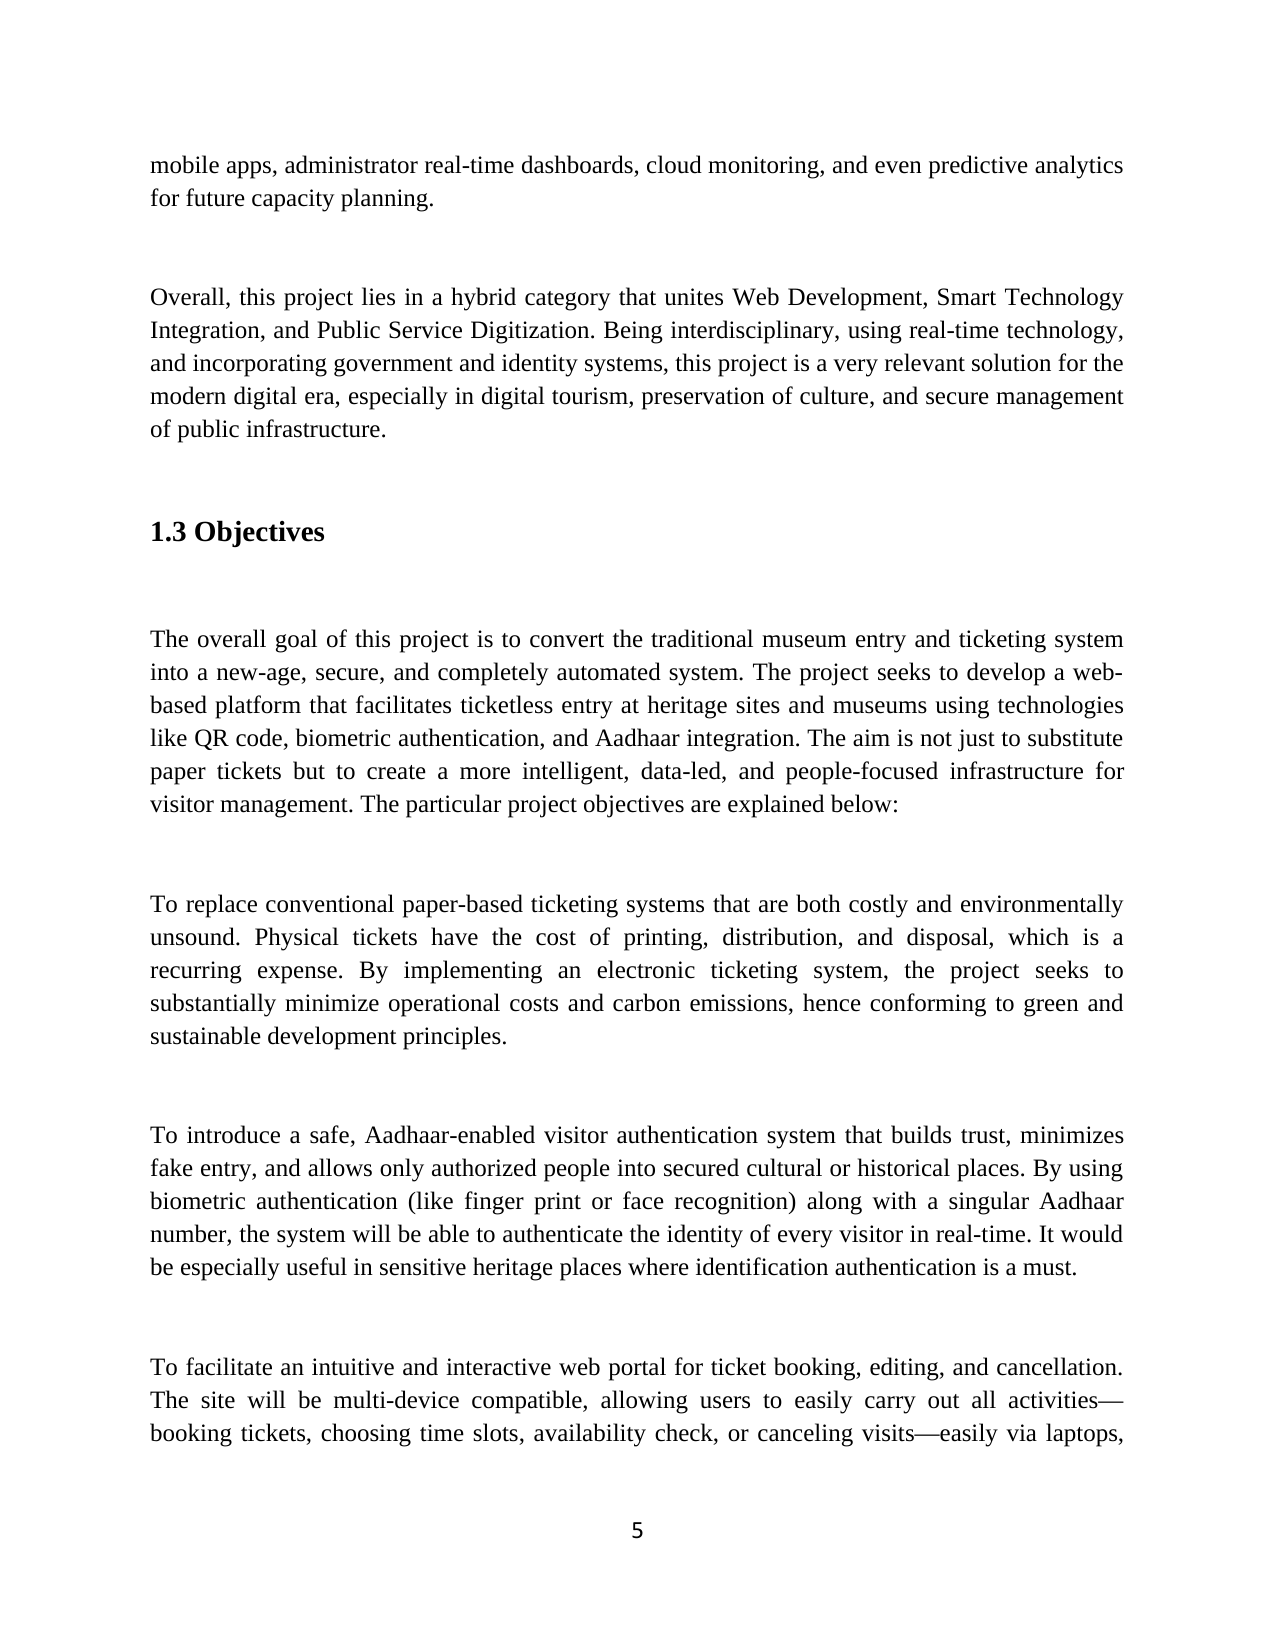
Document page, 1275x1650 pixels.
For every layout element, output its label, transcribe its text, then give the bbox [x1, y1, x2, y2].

text The overall goal of this project is to convert the traditional museum entry and ticketing system into a new-age, secure, and completely automated system. The project seeks to develop a web-based platform that facilitates ticketless entry at heritage sites and museums using technologies like QR code, biometric authentication, and Aadhaar integration. The aim is not just to substitute paper tickets but to create a more intelligent, data-led, and people-focused infrastructure for visitor management. The particular project objectives are explained below: [150, 624, 1125, 818]
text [150, 150, 1125, 212]
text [150, 1352, 1125, 1446]
text To replace conventional paper-based ticketing systems that are both costly and environmentally unsound. Physical tickets have the cost of printing, distribution, and disposal, which is a recurring expense. By implementing an electronic ticketing system, the project seeks to substantially minimize operational costs and carbon emissions, hence conforming to green and sustainable development principles. [150, 889, 1125, 1049]
text 1.3 Objectives [150, 514, 1125, 547]
text To introduce a safe, Aadhaar-enabled visitor authentication system that builds trust, minimizes fake entry, and allows only authorized people into secured cultural or historical places. By using biometric authentication (like finger print or face recognition) along with a singular Aadhaar number, the system will be able to authenticate the identity of every visitor in real-time. It would be especially useful in sensitive heritage places where identification authentication is a must. [150, 1120, 1125, 1281]
text Overall, this project lies in a hybrid category that unites Web Development, Smart Technology Integration, and Public Service Digitization. Being interdisciplinary, using real-time technology, and incorporating government and identity systems, this project is a very relevant solution for the modern digital era, especially in digital tourism, preservation of culture, and secure management of public infrastructure. [150, 282, 1125, 443]
